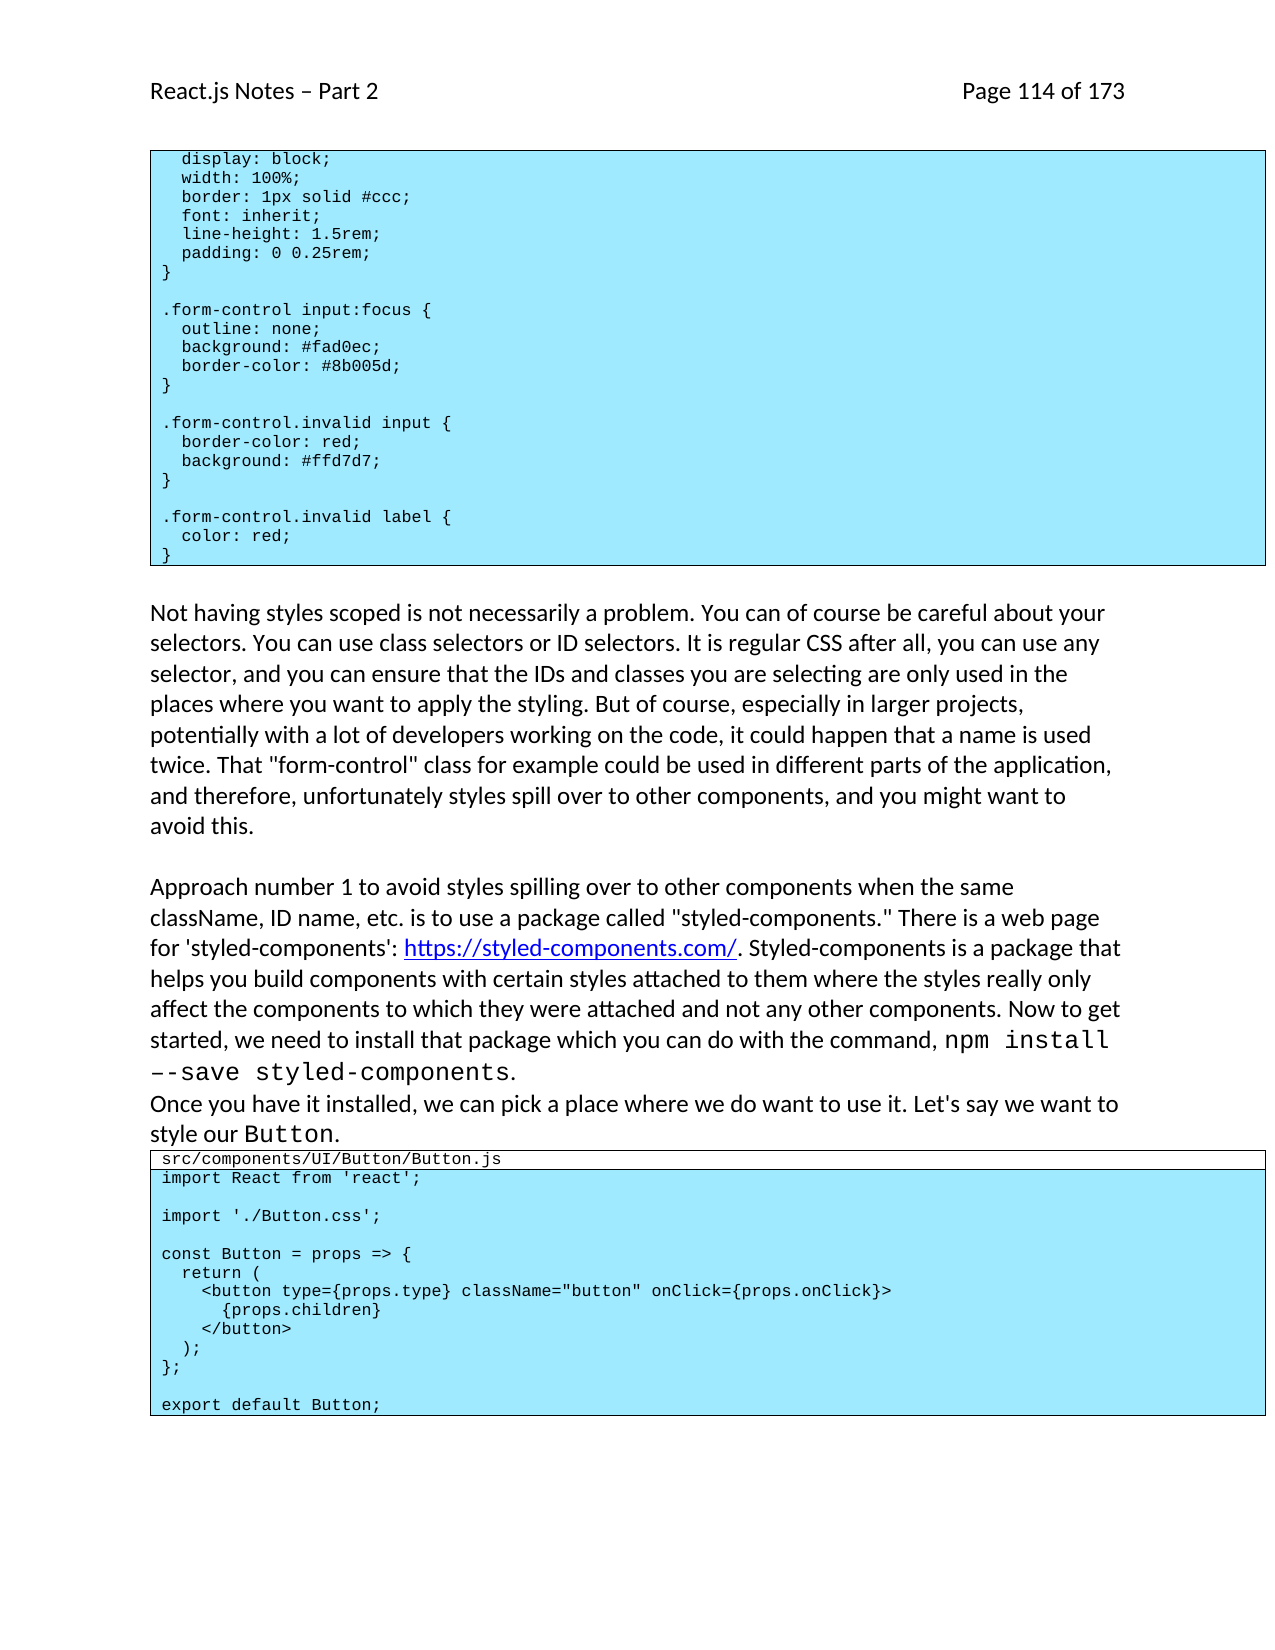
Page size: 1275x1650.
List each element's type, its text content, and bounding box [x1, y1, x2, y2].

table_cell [151, 151, 1265, 565]
text Approach number 1 to avoid styles spilling over to other components when the same className, ID name, etc. is to use a package called "styled-components." There is a web page for 'styled-components': https://styled-components.com/. Styled-components is a package that helps you build components with certain styles attached to them where the styles really only affect the components to which they were attached and not any other components. Now to get started, we need to install that package which you can do with the command, npm install –-save styled-components. [150, 872, 1125, 1088]
table_cell import React from 'react'; import './Button.css'; const Button = props => { return ( <button type={props.type} className="button" onClick={props.onClick}> {props.children} </button> ); }; export default Button; [151, 1170, 1265, 1415]
text Once you have it installed, we can pick a place where we do want to use it. Let's say we want to style our Button. [150, 1088, 1125, 1150]
text Not having styles scoped is not necessarily a problem. You can of course be careful about your selectors. You can use class selectors or ID selectors. It is regular CSS after all, you can use any selector, and you can ensure that the IDs and classes you are selecting are only used in the places where you want to apply the styling. But of course, especially in larger projects, potentially with a lot of developers working on the code, it could happen that a name is used twice. That "form-control" class for example could be used in different parts of the application, and therefore, unfortunately styles spill over to other components, and you might want to avoid this. [150, 597, 1125, 841]
table_header src/components/UI/Button/Button.js [151, 1151, 1265, 1169]
